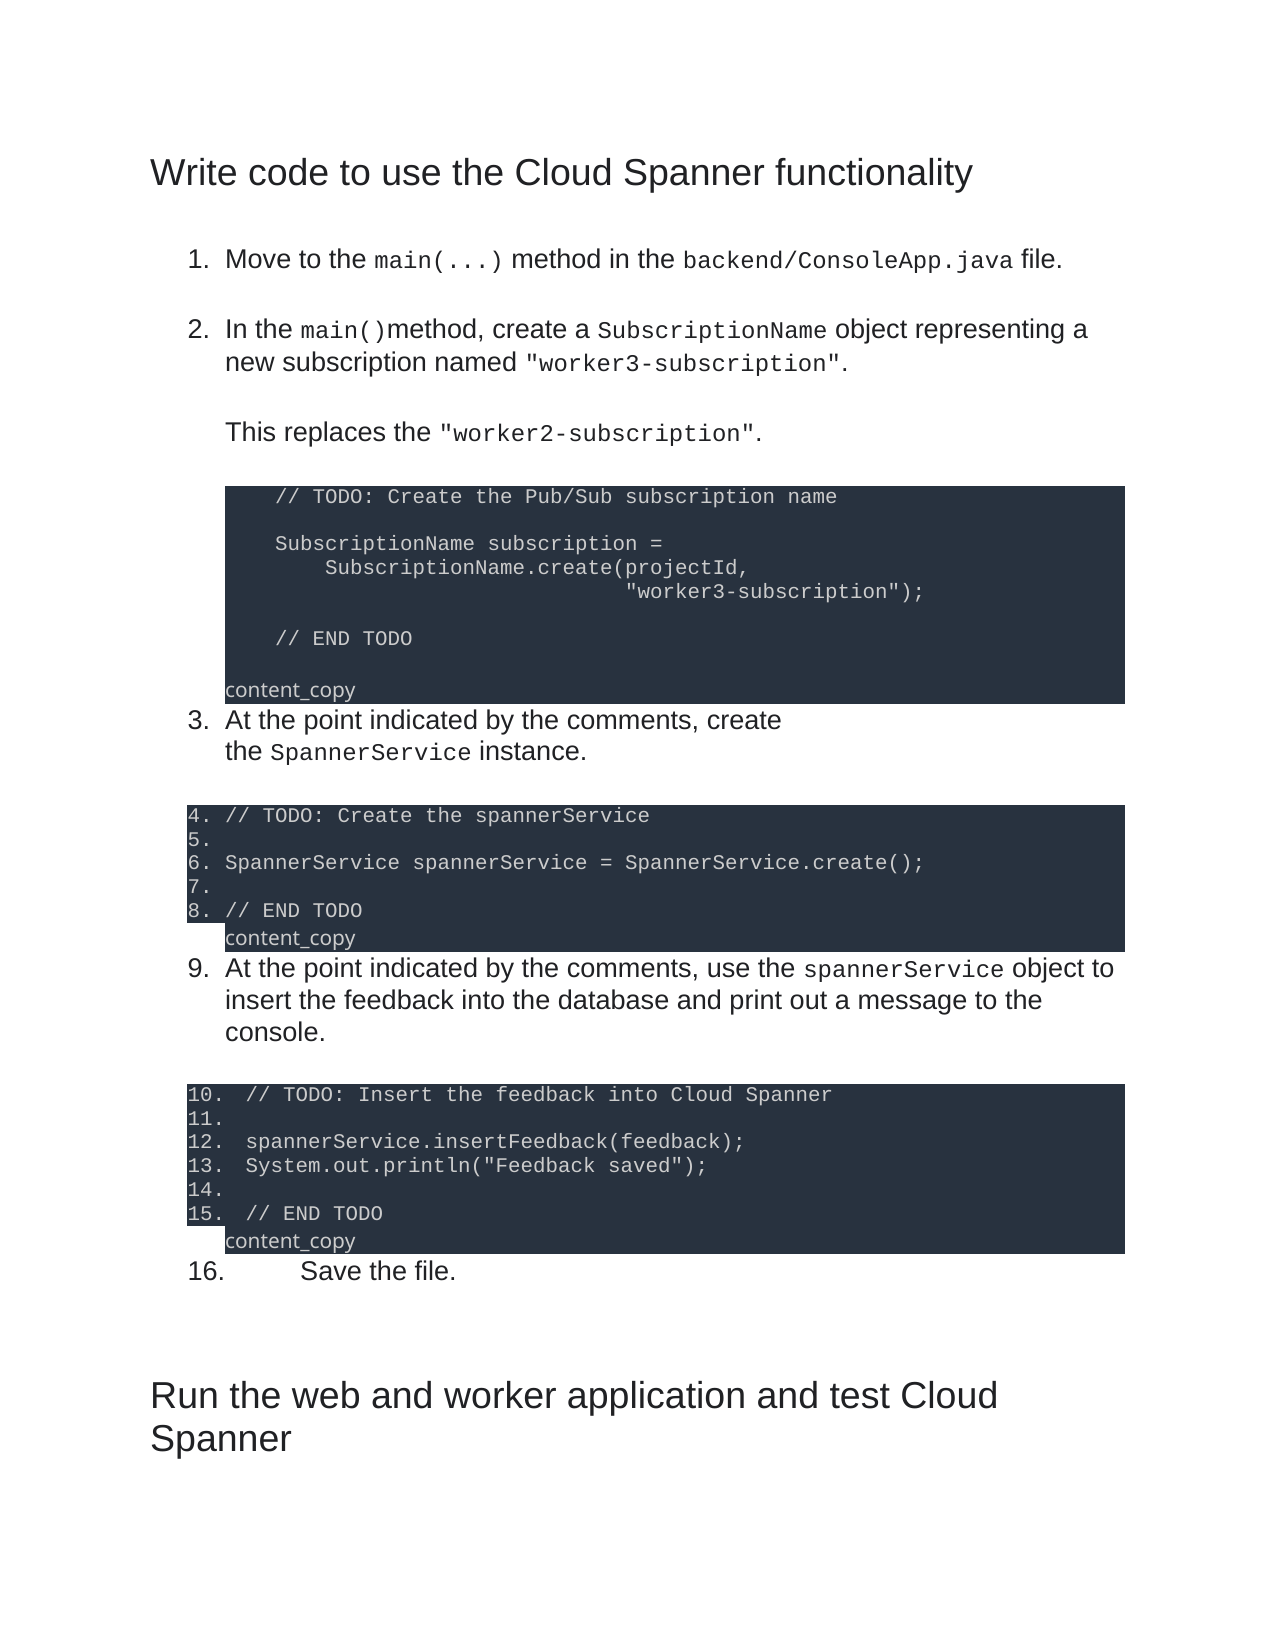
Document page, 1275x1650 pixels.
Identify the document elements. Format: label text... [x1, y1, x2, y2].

list Move to the main(...) method in the backend/ConsoleApp.java file. [187, 243, 1125, 276]
text SubscriptionName.create(projectId, [225, 557, 1125, 581]
text content_copy [225, 675, 1125, 704]
list // TODO: Create the spannerService [187, 805, 1125, 829]
list SpannerService spannerService = SpannerService.create(); [187, 852, 1125, 876]
list Save the file. [187, 1254, 1125, 1286]
text content_copy [225, 923, 1125, 952]
text SubscriptionName subscription = [225, 533, 1125, 557]
text Run the web and worker application and test Cloud Spanner [150, 1373, 1125, 1459]
text Write code to use the Cloud Spanner functionality [150, 150, 1125, 193]
list At the point indicated by the comments, create the SpannerService instance. [187, 704, 1125, 767]
list spannerService.insertFeedback(feedback); [187, 1132, 1125, 1155]
text "worker3-subscription"); [225, 581, 1125, 604]
list At the point indicated by the comments, use the spannerService object to insert the feedback into the database and print out a message to the console. [187, 952, 1125, 1047]
text This replaces the "worker2-subscription". [225, 416, 1125, 448]
text // TODO: Create the Pub/Sub subscription name [225, 486, 1125, 510]
list // END TODO [187, 1202, 1125, 1226]
text content_copy [225, 1226, 1125, 1254]
text // END TODO [225, 628, 1125, 652]
list // END TODO [187, 899, 1125, 923]
list In the main()method, create a SubscriptionName object representing a new subscription named "worker3-subscription". [187, 313, 1125, 378]
list // TODO: Insert the feedback into Cloud Spanner [187, 1084, 1125, 1108]
list System.out.println("Feedback saved"); [187, 1155, 1125, 1179]
